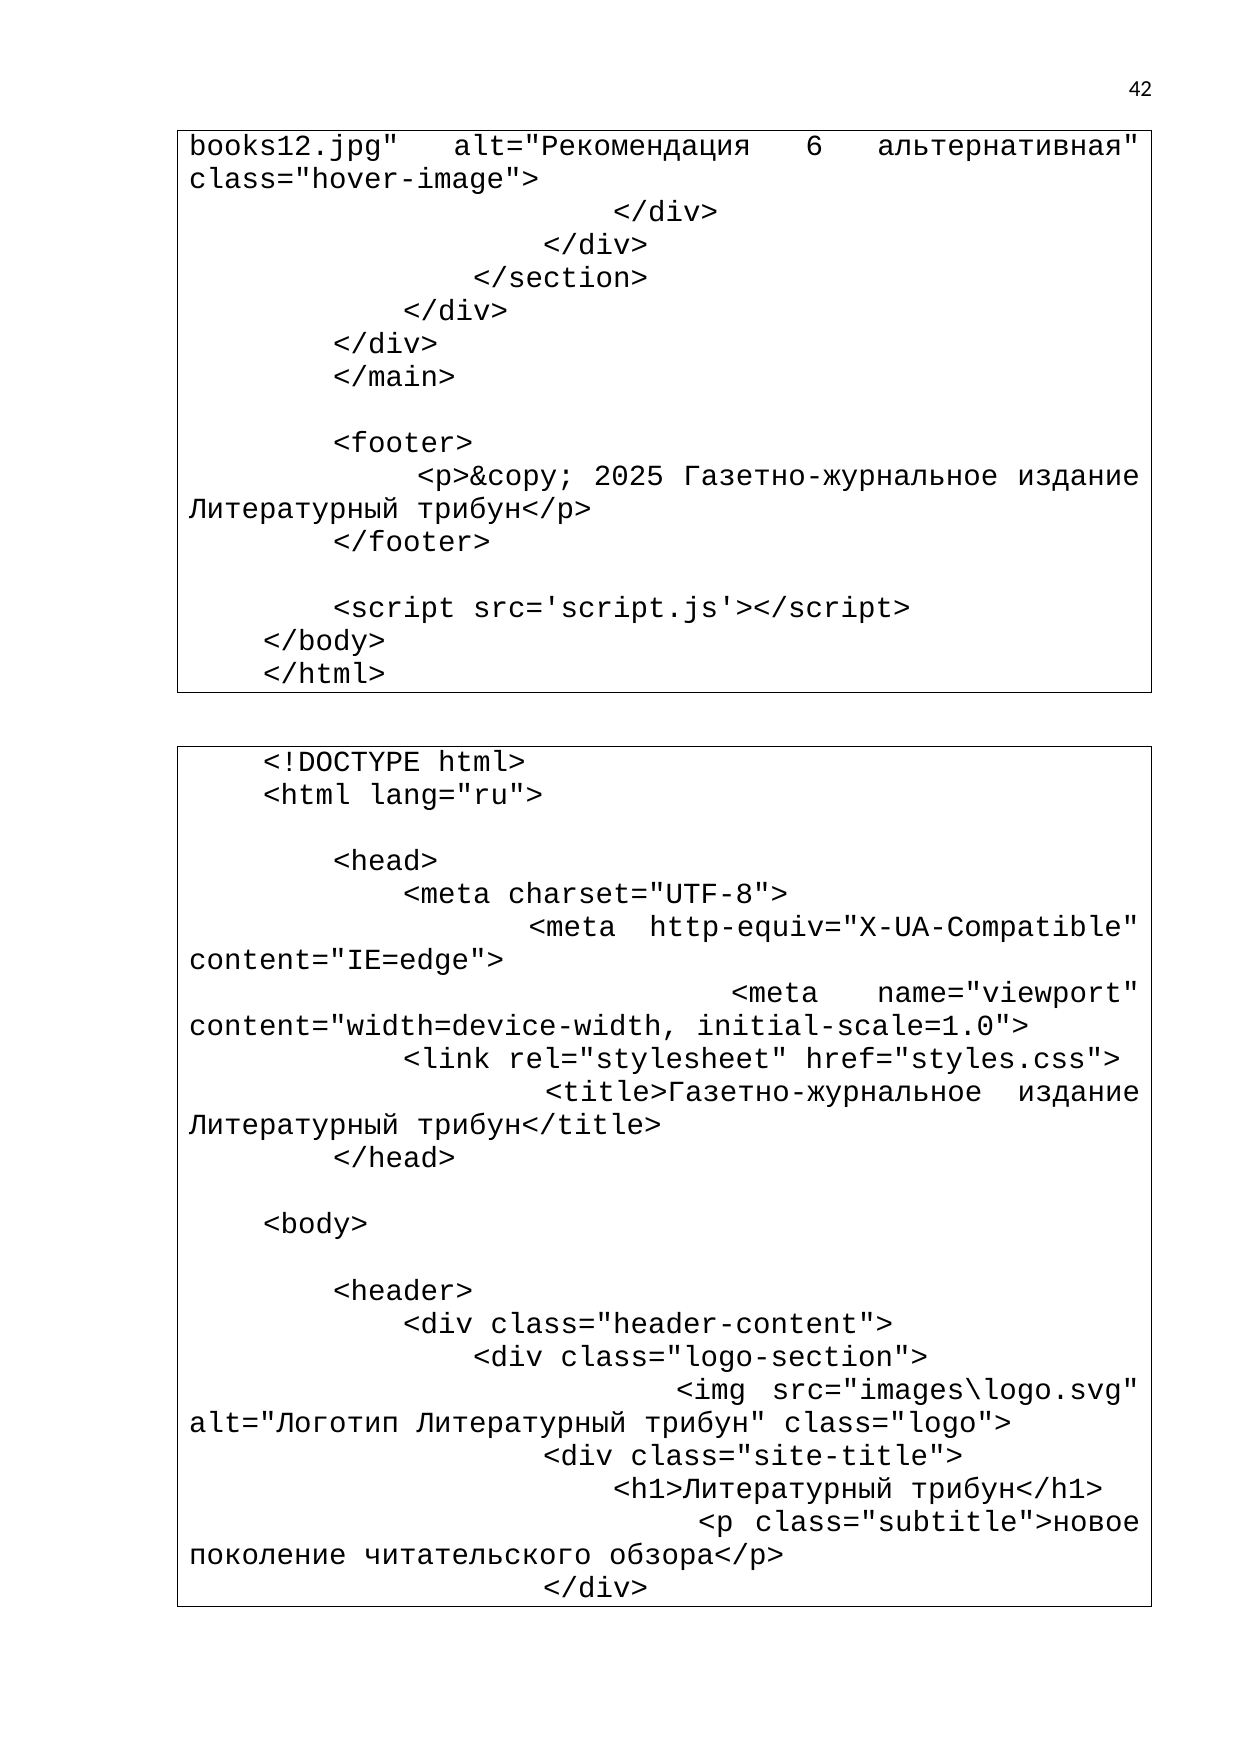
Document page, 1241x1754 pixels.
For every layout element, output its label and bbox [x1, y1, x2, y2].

table_header [178, 747, 1151, 1606]
table_header [178, 131, 1151, 692]
